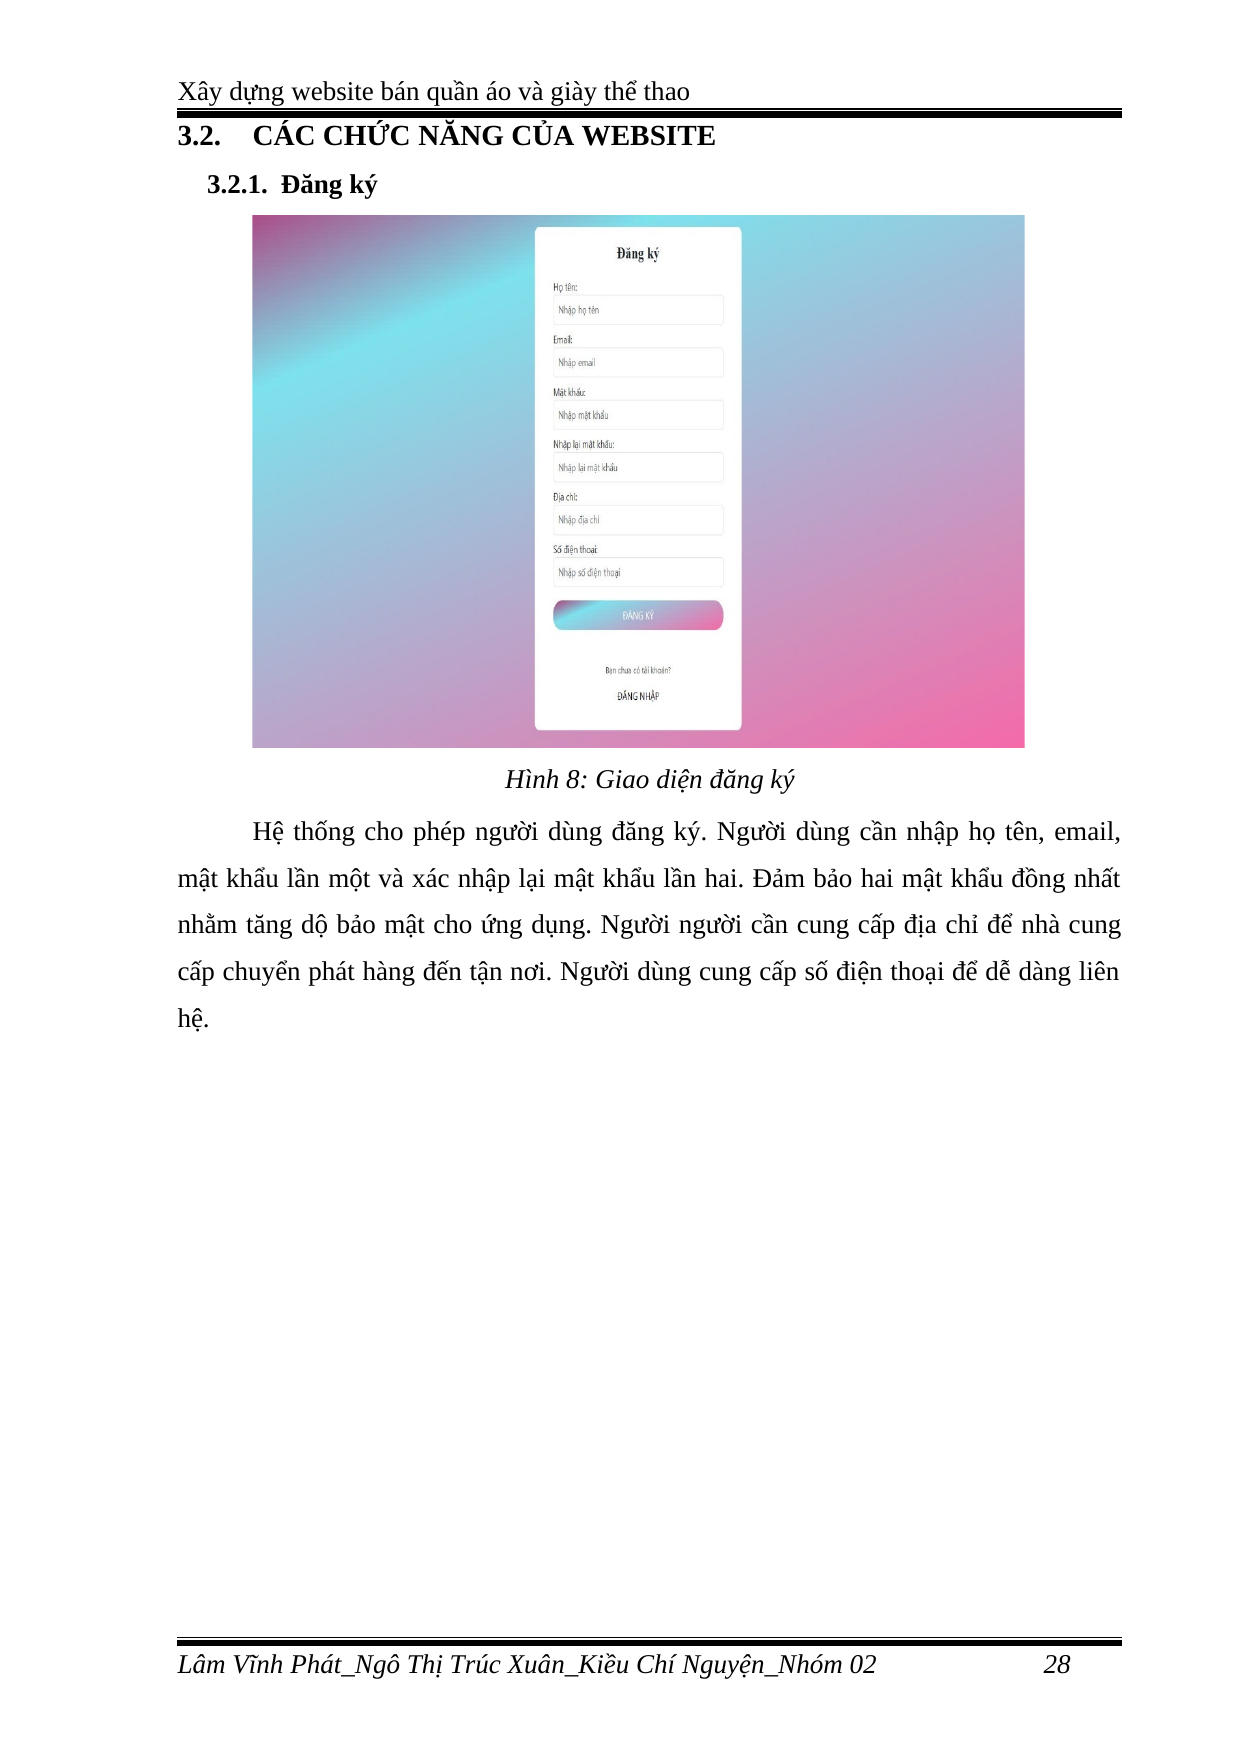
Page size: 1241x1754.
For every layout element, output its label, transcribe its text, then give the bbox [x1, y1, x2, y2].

text Hình 8: Giao diện đăng ký [177, 763, 1122, 794]
subtitle Đăng ký [207, 168, 1122, 199]
picture [252, 215, 1025, 748]
subtitle CÁC CHỨC NĂNG CỦA WEBSITE [177, 118, 1122, 152]
text Hệ thống cho phép người dùng đăng ký. Người dùng cần nhập họ tên, email, mật khẩu lần một và xác nhập lại mật khẩu lần hai. Đảm bảo hai mật khẩu đồng nhất nhằm tăng dộ bảo mật cho ứng dụng. Người người cần cung cấp địa chỉ để nhà cung cấp chuyển phát hàng đến tận nơi. Người dùng cung cấp số điện thoại để dễ dàng liên hệ. [177, 815, 1122, 1033]
